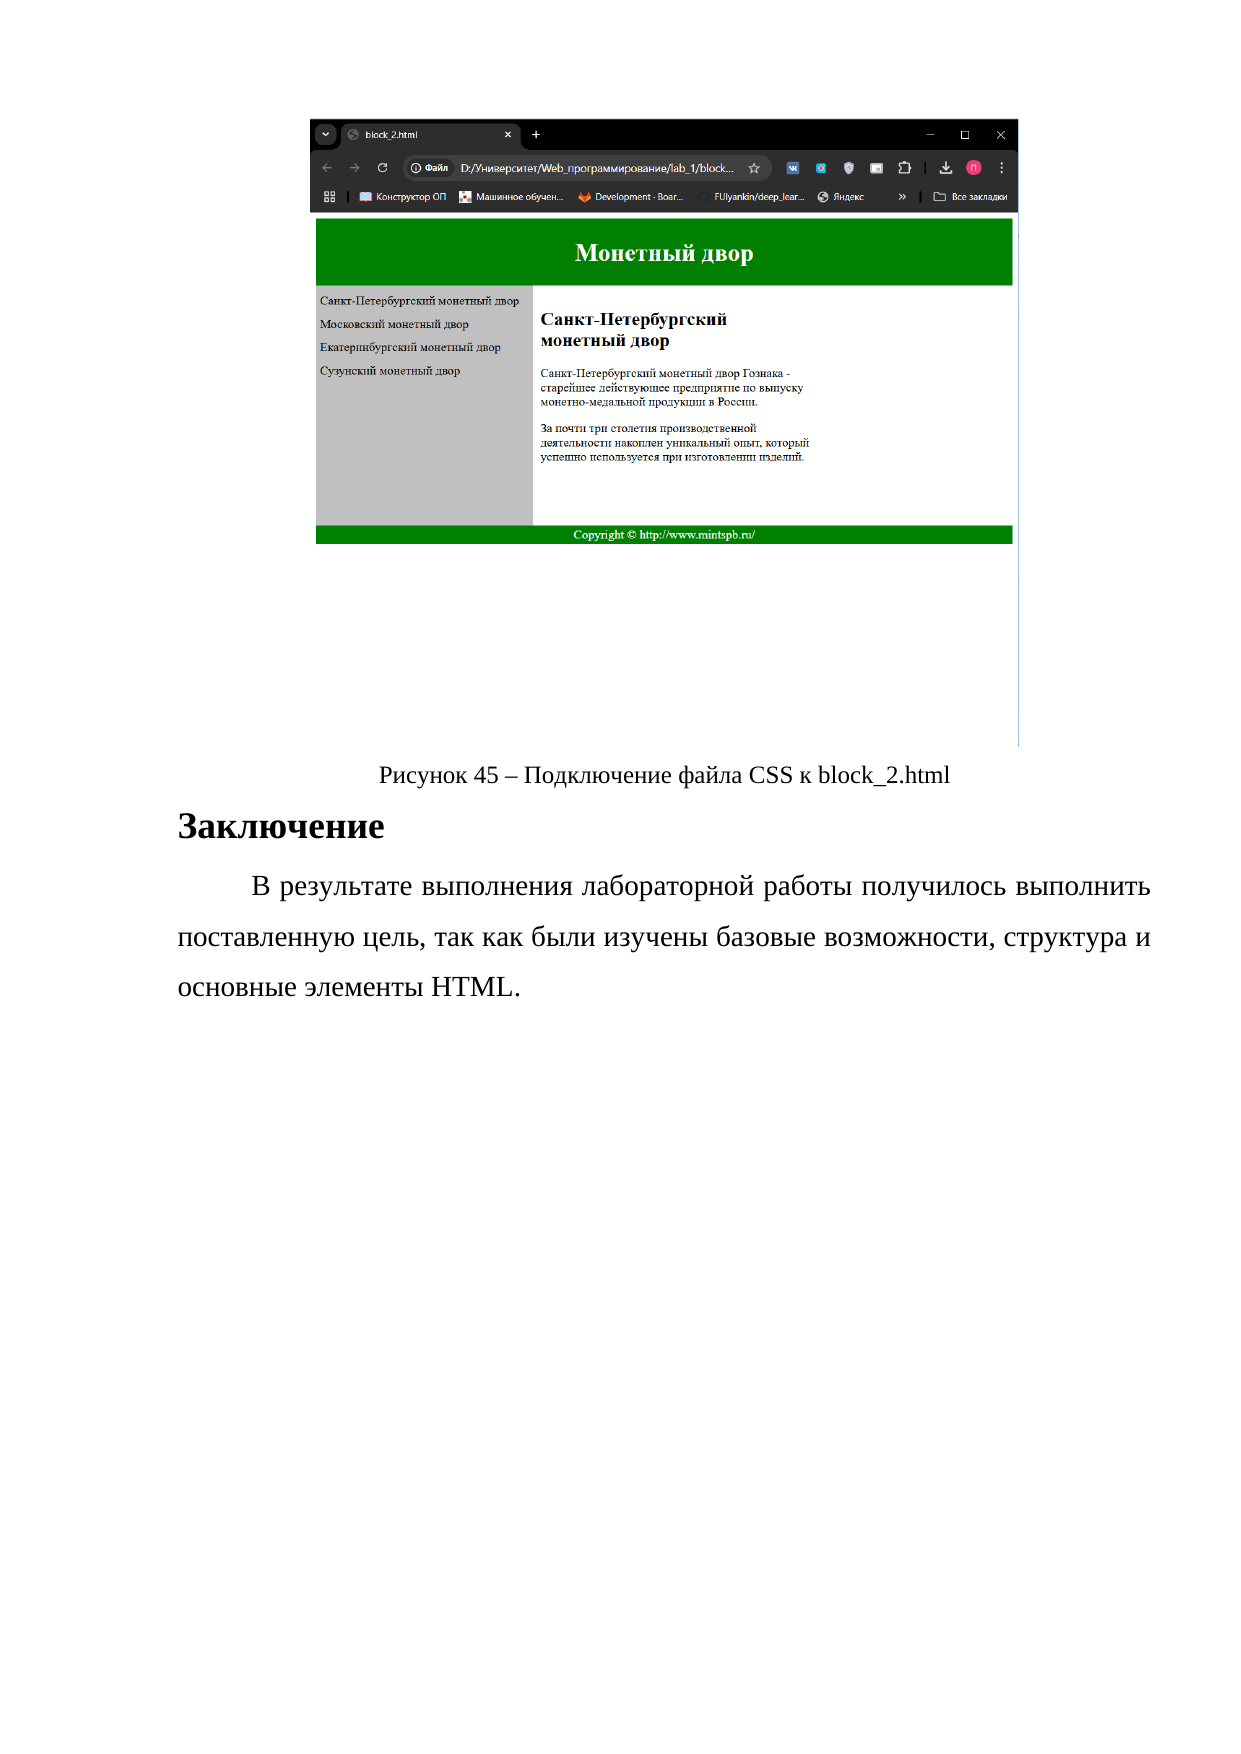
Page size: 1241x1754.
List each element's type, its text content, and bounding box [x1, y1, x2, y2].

picture [310, 118, 1019, 747]
text В результате выполнения лабораторной работы получилось выполнить поставленную цель, так как были изучены базовые возможности, структура и основные элементы HTML. [177, 868, 1152, 1002]
text Заключение [177, 804, 1152, 847]
